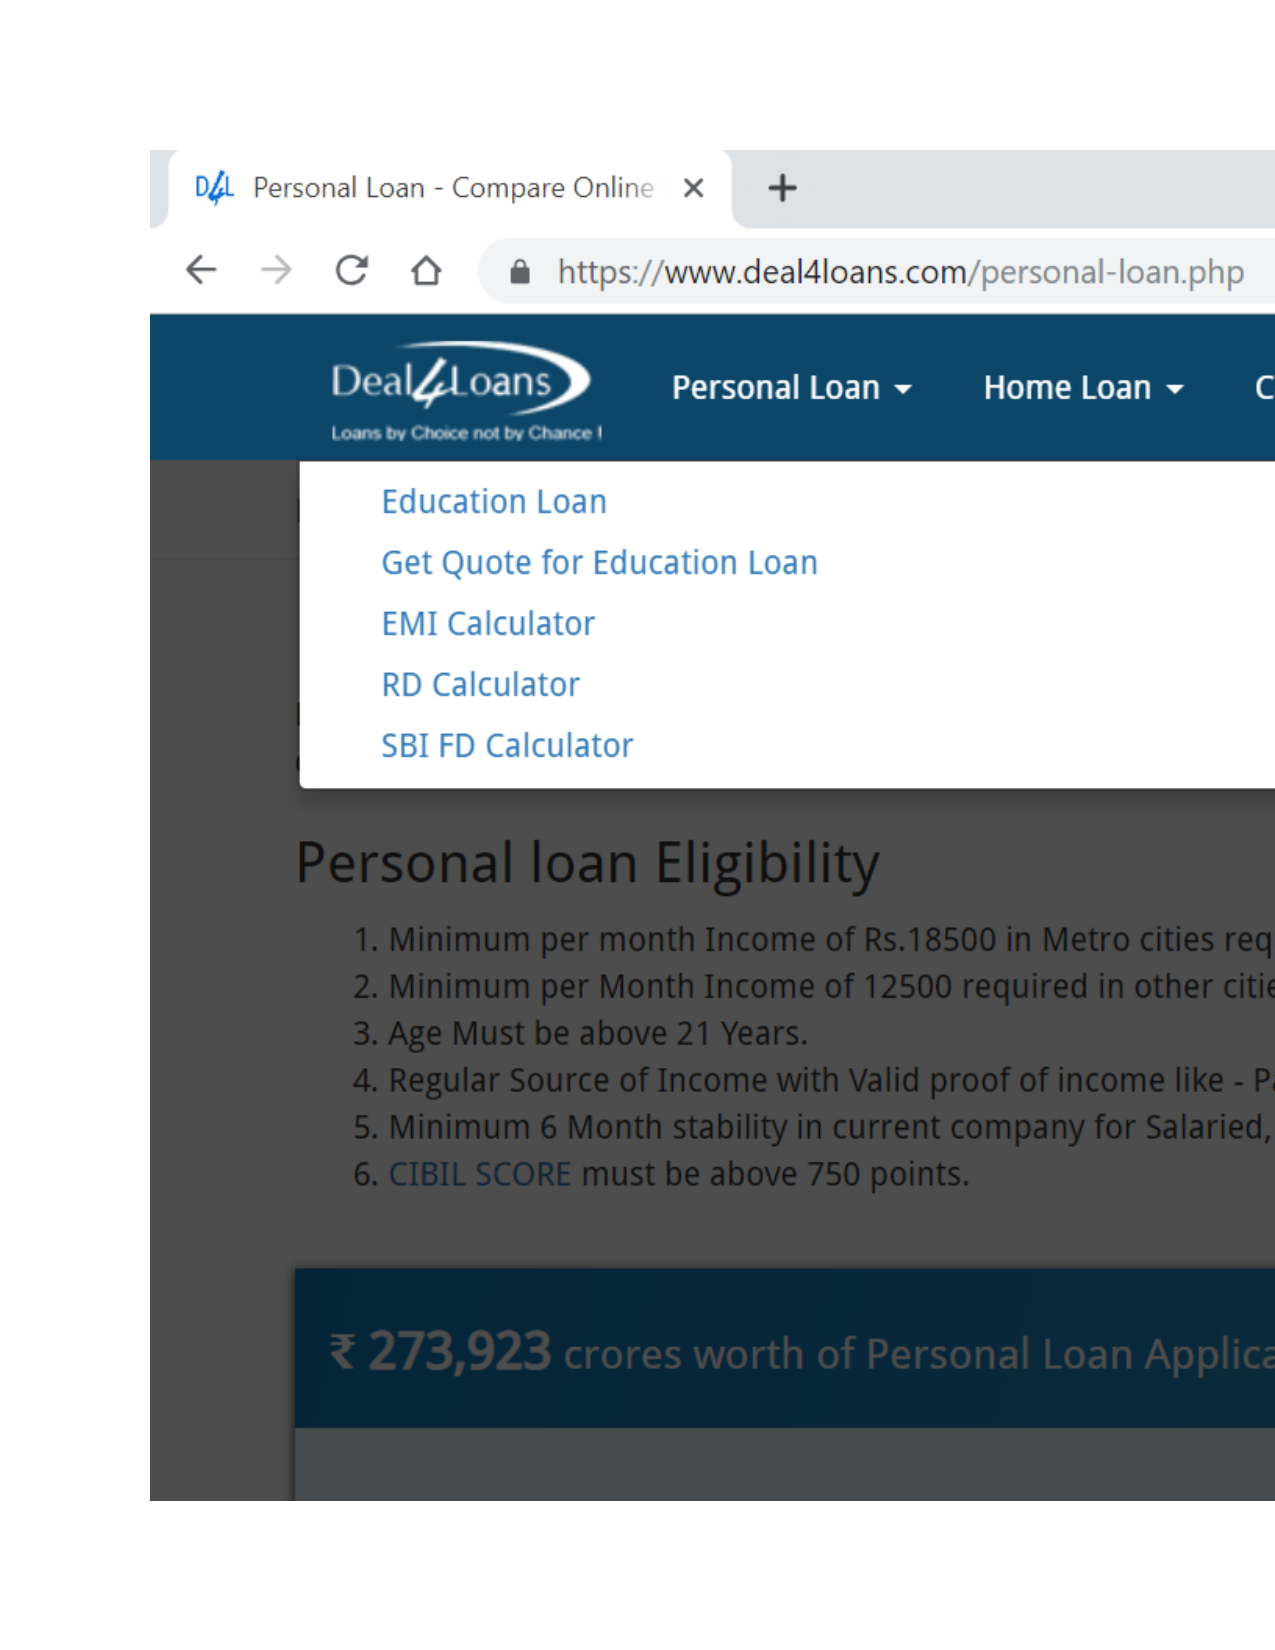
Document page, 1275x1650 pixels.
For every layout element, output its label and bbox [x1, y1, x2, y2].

picture [150, 150, 1275, 1501]
